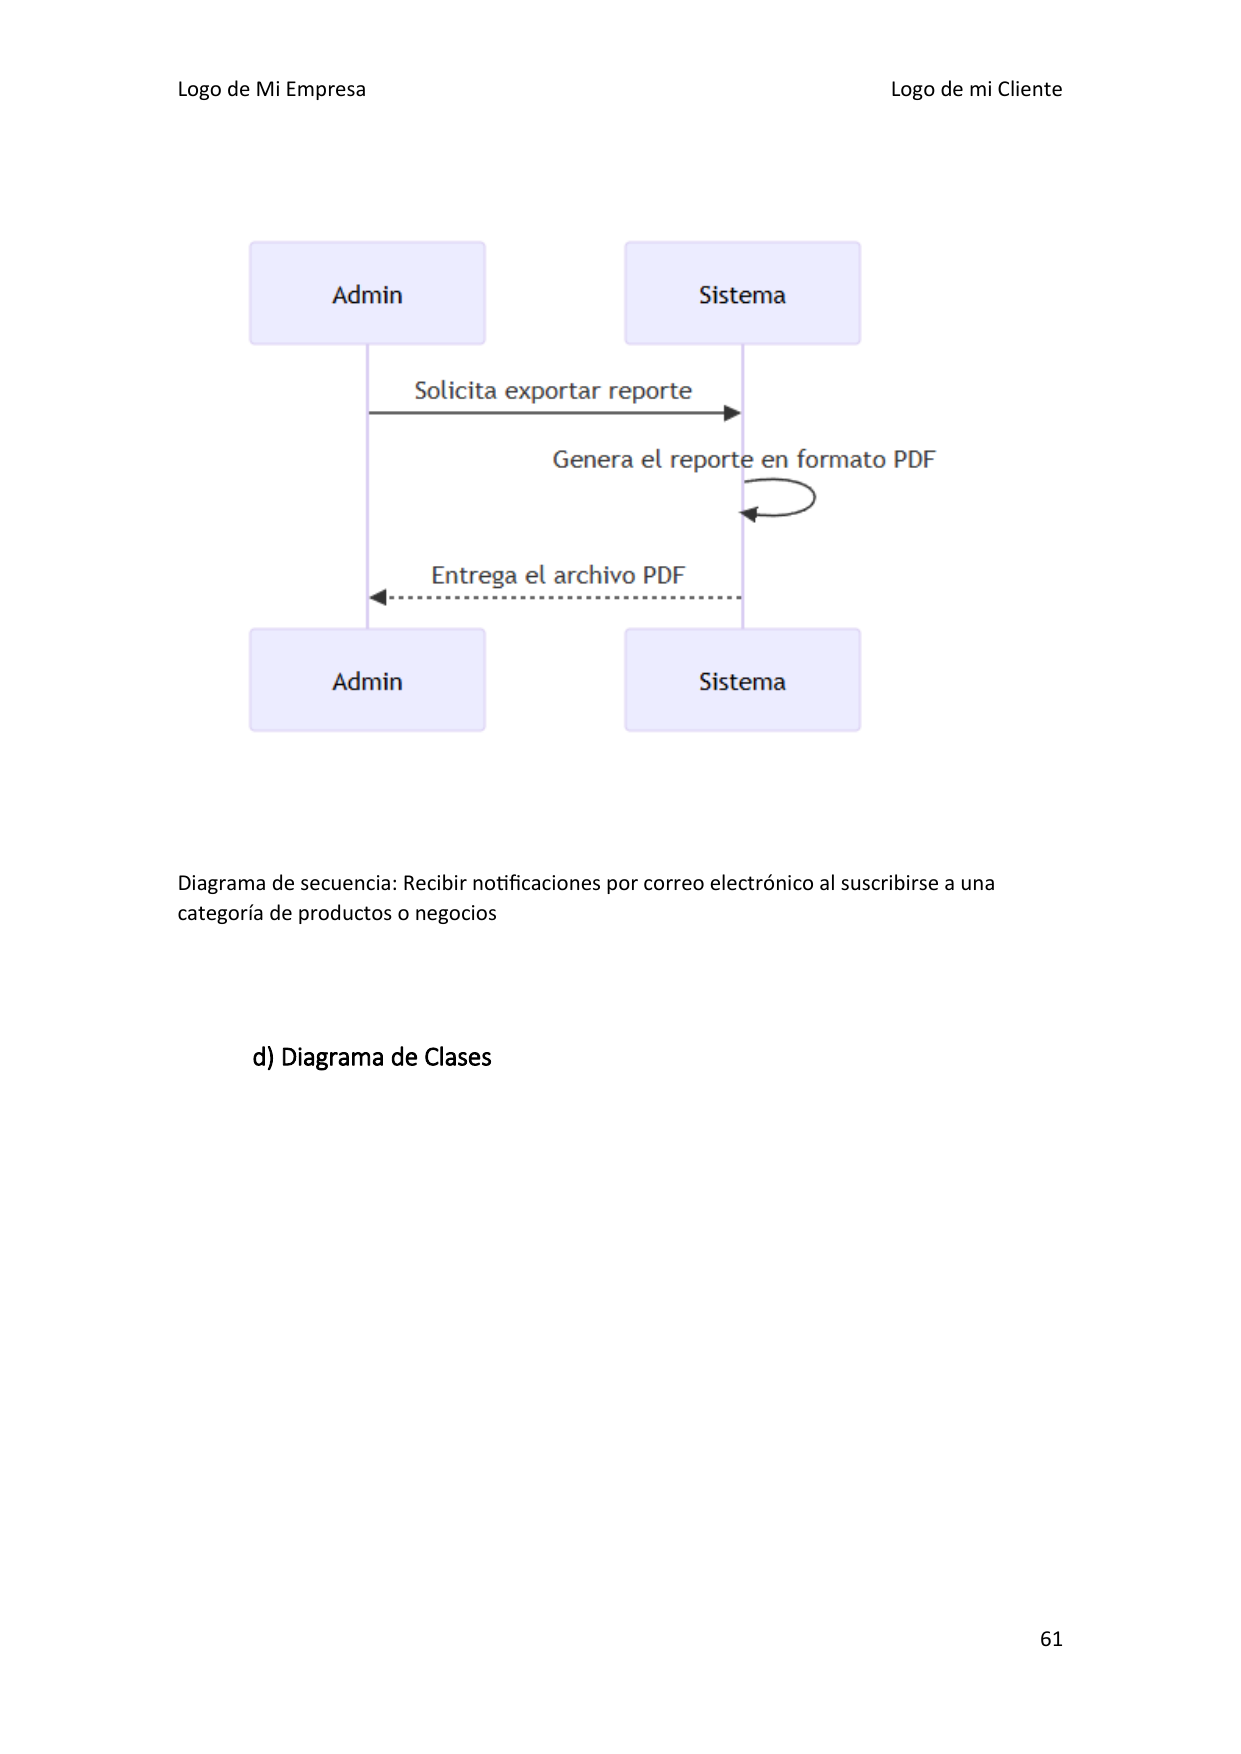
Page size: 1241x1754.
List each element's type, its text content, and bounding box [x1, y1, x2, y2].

text Diagrama de secuencia: Recibir notificaciones por correo electrónico al suscribirse a una categoría de productos o negocios [177, 868, 1063, 926]
subtitle d) Diagrama de Clases [177, 1039, 1063, 1072]
picture [177, 194, 987, 803]
